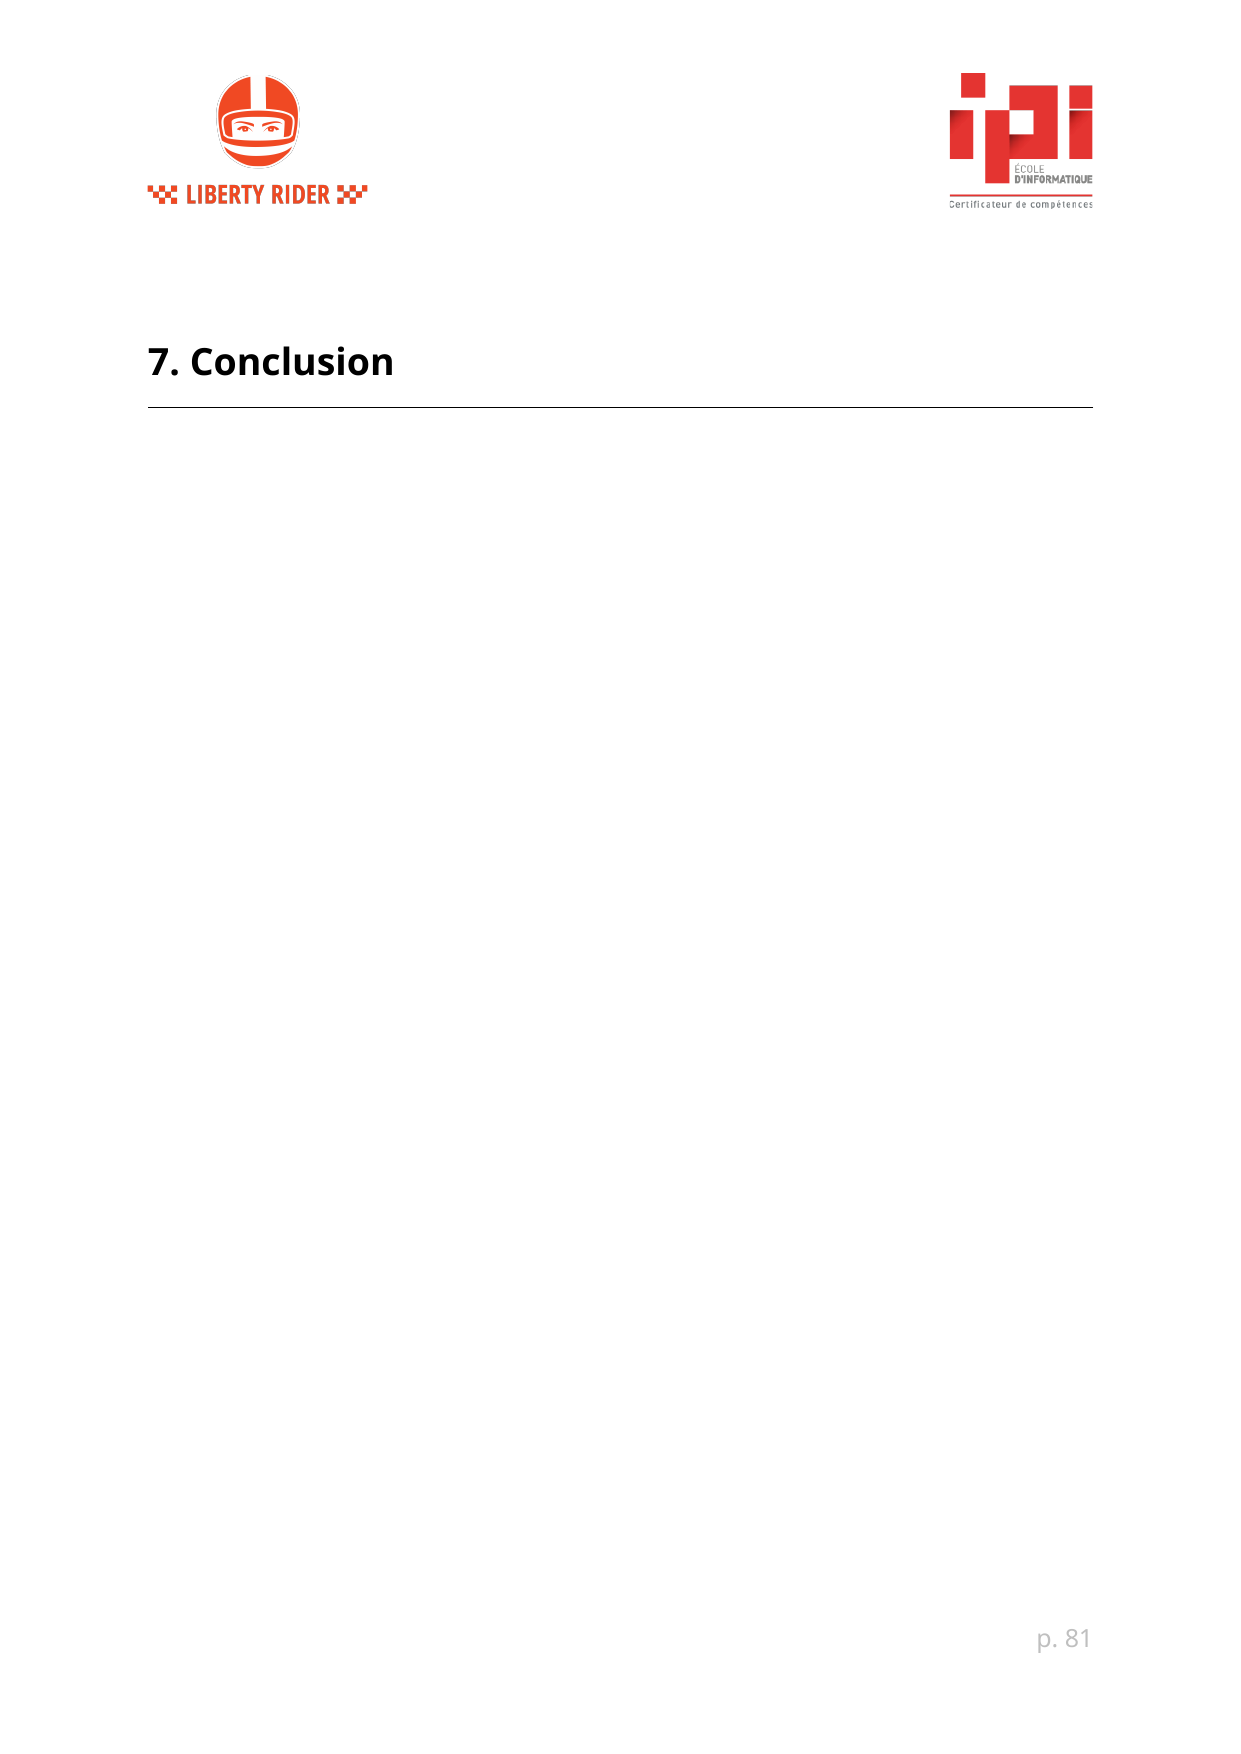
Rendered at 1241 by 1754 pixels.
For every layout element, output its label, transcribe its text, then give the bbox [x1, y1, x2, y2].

picture [949, 73, 1093, 209]
picture [147, 75, 368, 209]
subtitle Conclusion [148, 335, 1093, 407]
